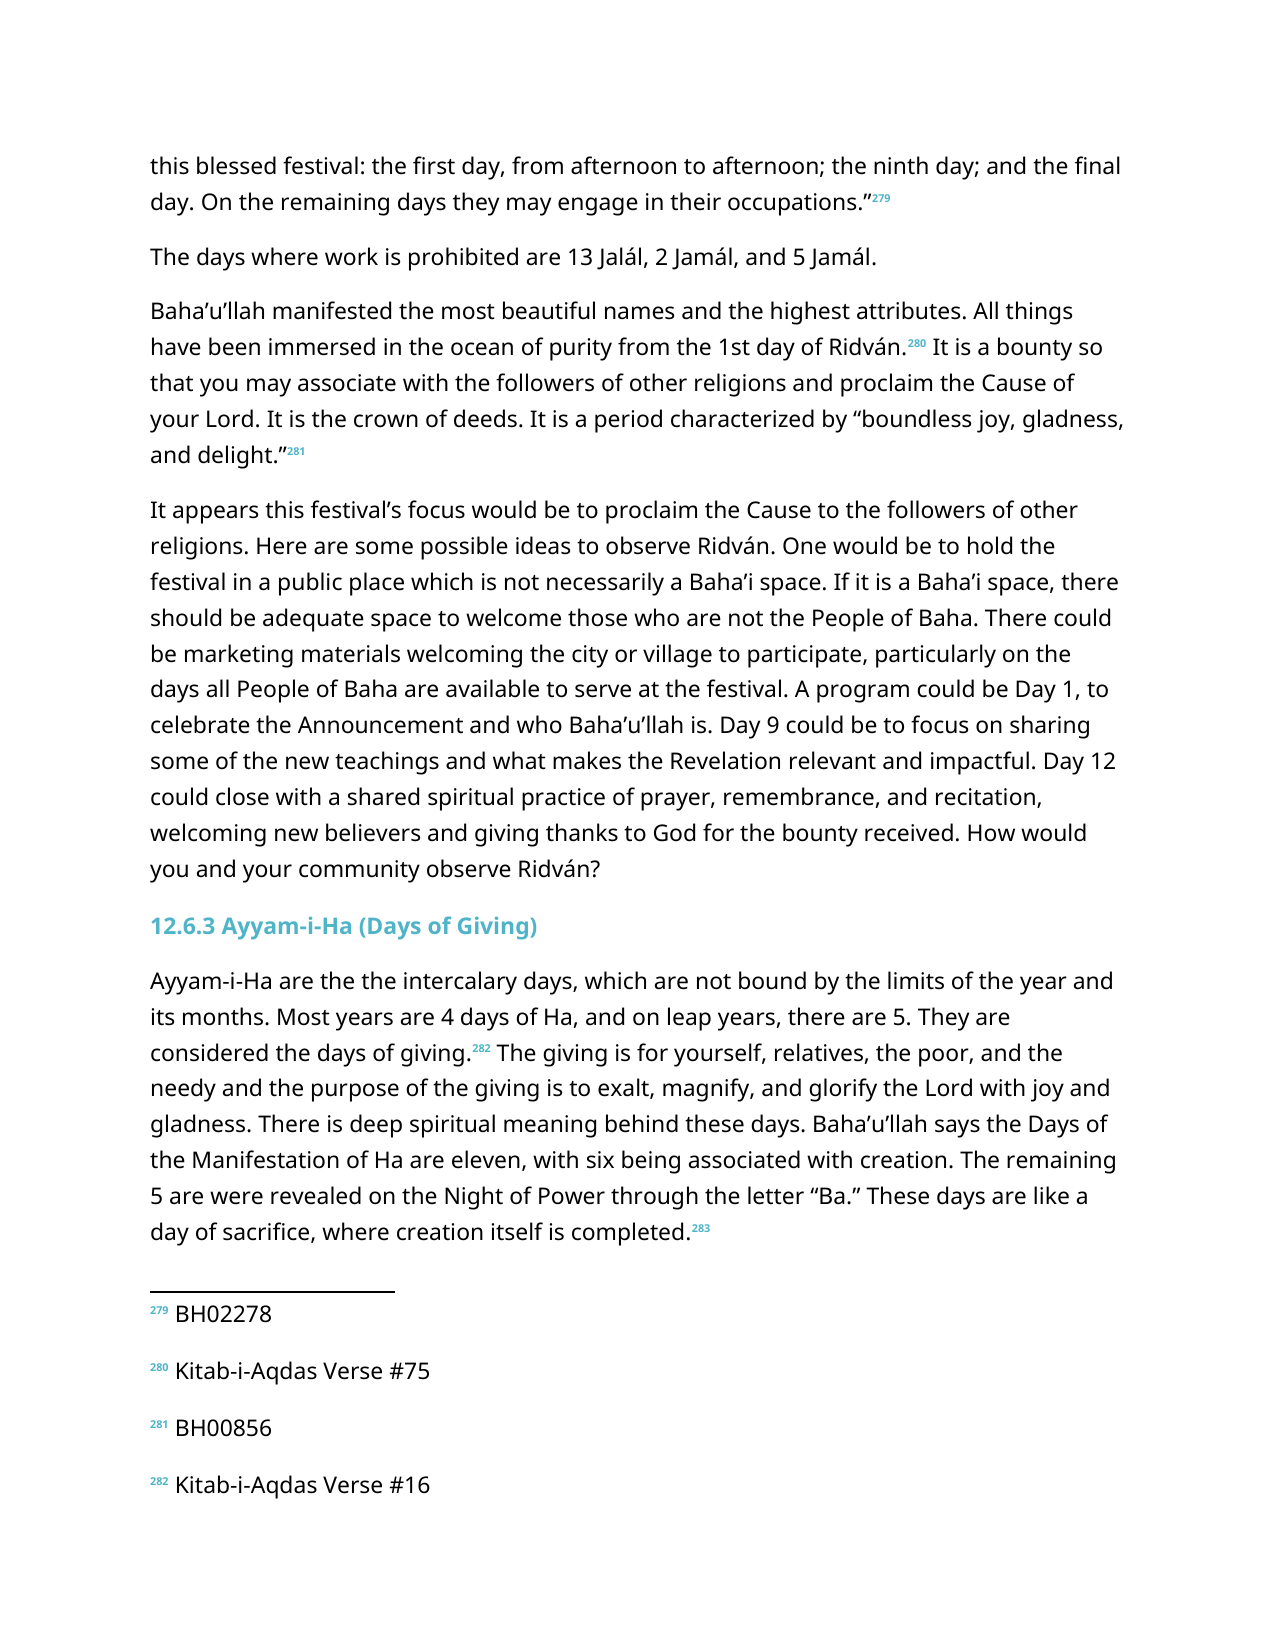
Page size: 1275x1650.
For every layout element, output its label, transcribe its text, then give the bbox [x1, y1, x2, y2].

subtitle 12.6.3 Ayyam-i-Ha (Days of Giving) [150, 910, 1125, 941]
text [150, 150, 1125, 217]
text The days where work is prohibited are 13 Jalál, 2 Jamál, and 5 Jamál. [150, 241, 1125, 272]
text Baha’u’llah manifested the most beautiful names and the highest attributes. All things have been immersed in the ocean of purity from the 1st day of Ridván. It is a bounty so that you may associate with the followers of other religions and proclaim the Cause of your Lord. It is the crown of deeds. It is a period characterized by “boundless joy, gladness, and delight.” [150, 295, 1125, 470]
text It appears this festival’s focus would be to proclaim the Cause to the followers of other religions. Here are some possible ideas to observe Ridván. One would be to hold the festival in a public place which is not necessarily a Baha’i space. If it is a Baha’i space, there should be adequate space to welcome those who are not the People of Baha. There could be marketing materials welcoming the city or village to participate, particularly on the days all People of Baha are available to serve at the festival. A program could be Day 1, to celebrate the Announcement and who Baha’u’llah is. Day 9 could be to focus on sharing some of the new teachings and what makes the Revelation relevant and impactful. Day 12 could close with a shared spiritual practice of prayer, remembrance, and recitation, welcoming new believers and giving thanks to God for the bounty received. How would you and your community observe Ridván? [150, 494, 1125, 884]
text Ayyam-i-Ha are the the intercalary days, which are not bound by the limits of the year and its months. Most years are 4 days of Ha, and on leap years, there are 5. They are considered the days of giving. The giving is for yourself, relatives, the poor, and the needy and the purpose of the giving is to exalt, magnify, and glorify the Lord with joy and gladness. There is deep spiritual meaning behind these days. Baha’u’llah says the Days of the Manifestation of Ha are eleven, with six being associated with creation. The remaining 5 are were revealed on the Night of Power through the letter “Ba.” These days are like a day of sacrifice, where creation itself is completed. [150, 964, 1125, 1247]
